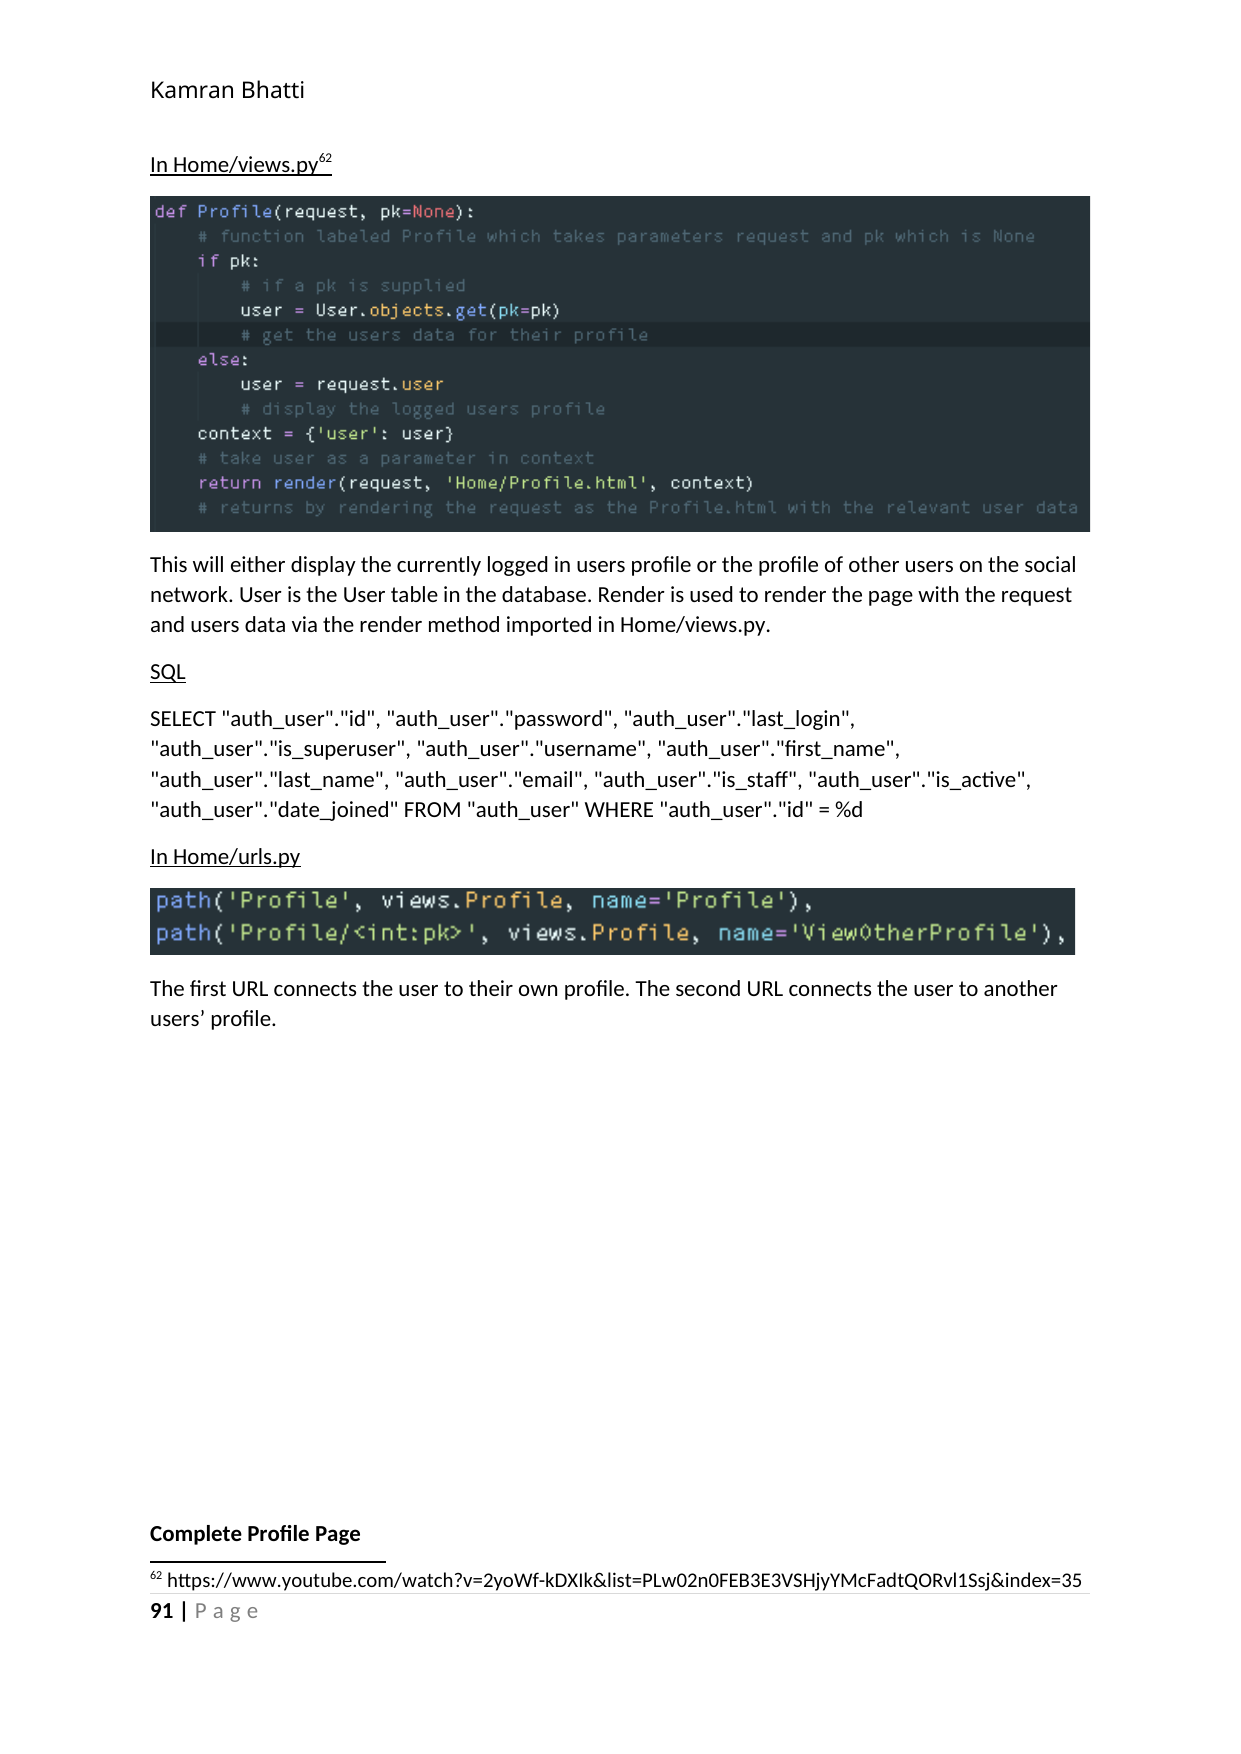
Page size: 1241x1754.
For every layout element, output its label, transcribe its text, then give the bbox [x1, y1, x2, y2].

text Complete Profile Page [150, 1519, 1090, 1548]
text The first URL connects the user to their own profile. The second URL connects the user to another users’ profile. [150, 974, 1090, 1032]
picture [150, 888, 1075, 955]
picture [150, 196, 1091, 532]
text SQL [150, 657, 1090, 685]
text In Home/views.py [150, 150, 1090, 178]
text SELECT "auth_user"."id", "auth_user"."password", "auth_user"."last_login", "auth_user"."is_superuser", "auth_user"."username", "auth_user"."first_name", "auth_user"."last_name", "auth_user"."email", "auth_user"."is_staff", "auth_user"."is_active", "auth_user"."date_joined" FROM "auth_user" WHERE "auth_user"."id" = %d [150, 704, 1090, 823]
text In Home/urls.py [150, 842, 1090, 870]
text This will either display the currently logged in users profile or the profile of other users on the social network. User is the User table in the database. Render is used to render the page with the request and users data via the render method imported in Home/views.py. [150, 550, 1090, 638]
